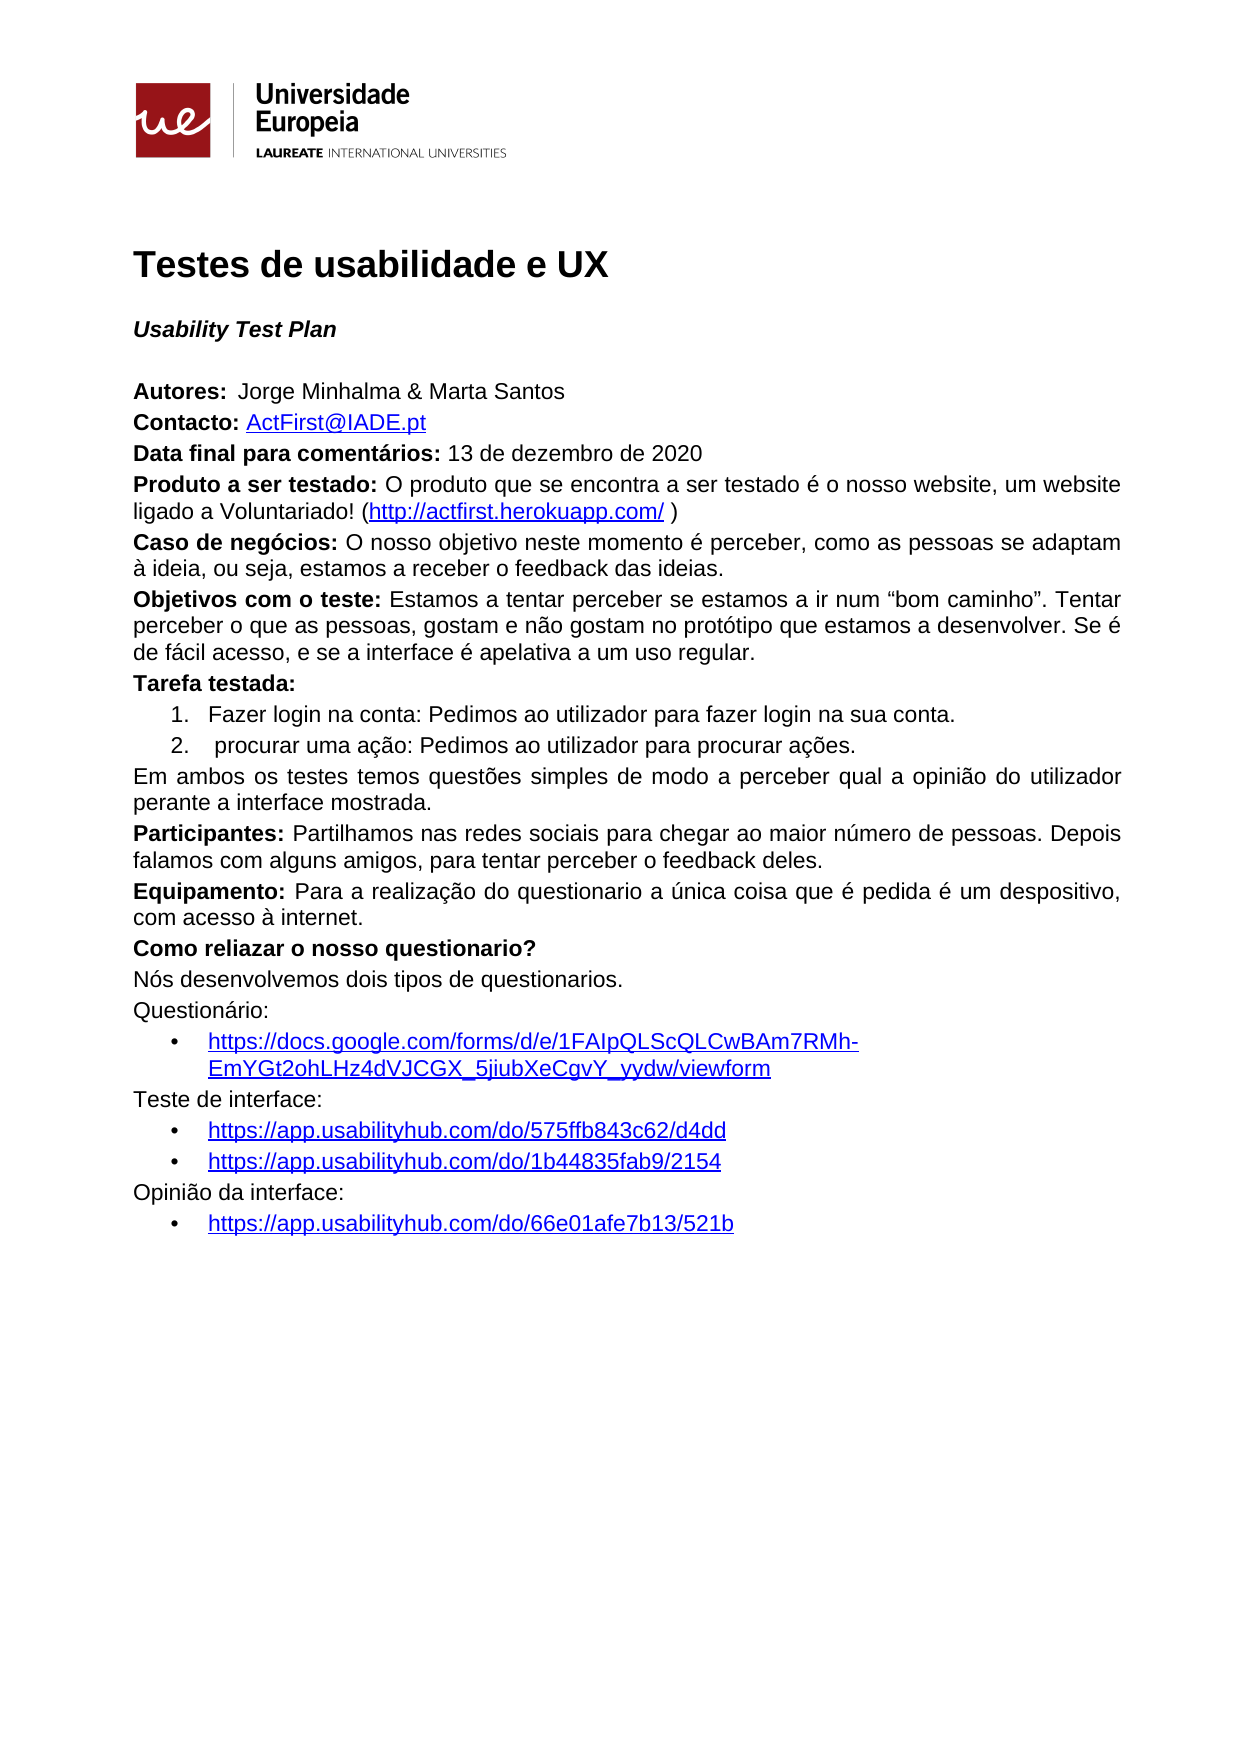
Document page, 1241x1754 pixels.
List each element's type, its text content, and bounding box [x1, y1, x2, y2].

list https://app.usabilityhub.com/do/575ffb843c62/d4dd [170, 1117, 1122, 1143]
text Data final para comentários: 13 de dezembro de 2020 [133, 440, 1122, 467]
text Nós desenvolvemos dois tipos de questionarios. [133, 966, 1122, 992]
text Teste de interface: [133, 1086, 1122, 1112]
text Testes de usabilidade e UX [133, 242, 1122, 285]
list Fazer login na conta: Pedimos ao utilizador para fazer login na sua conta. [170, 701, 1122, 727]
text Equipamento: Para a realização do questionario a única coisa que é pedida é um despositivo, com acesso à internet. [133, 878, 1122, 930]
text Autores: Jorge Minhalma & Marta Santos [133, 378, 1122, 404]
text Objetivos com o teste: Estamos a tentar perceber se estamos a ir num “bom caminho”. Tentar perceber o que as pessoas, gostam e não gostam no protótipo que estamos a desenvolver. Se é de fácil acesso, e se a interface é apelativa a um uso regular. [133, 586, 1122, 665]
list https://app.usabilityhub.com/do/1b44835fab9/2154 [170, 1148, 1122, 1174]
list procurar uma ação: Pedimos ao utilizador para procurar ações. [170, 732, 1122, 758]
text Questionário: [133, 997, 1122, 1023]
text Em ambos os testes temos questões simples de modo a perceber qual a opinião do utilizador perante a interface mostrada. [133, 763, 1122, 816]
text Opinião da interface: [133, 1179, 1122, 1205]
text Participantes: Partilhamos nas redes sociais para chegar ao maior número de pessoas. Depois falamos com alguns amigos, para tentar perceber o feedback deles. [133, 820, 1122, 873]
text Como reliazar o nosso questionario? [133, 935, 1122, 961]
text Produto a ser testado: O produto que se encontra a ser testado é o nosso website, um website ligado a Voluntariado! (http://actfirst.herokuapp.com/ ) [133, 471, 1122, 524]
list https://docs.google.com/forms/d/e/1FAIpQLScQLCwBAm7RMh-EmYGt2ohLHz4dVJCGX_5jiubXeCgvY_yydw/viewform [170, 1028, 1122, 1081]
text Contacto: ActFirst@IADE.pt [133, 409, 1122, 436]
text Usability Test Plan [133, 316, 1122, 342]
text Caso de negócios: O nosso objetivo neste momento é perceber, como as pessoas se adaptam à ideia, ou seja, estamos a receber o feedback das ideias. [133, 529, 1122, 581]
text Tarefa testada: [133, 670, 1122, 696]
list https://app.usabilityhub.com/do/66e01afe7b13/521b [170, 1210, 1122, 1236]
picture [115, 62, 524, 179]
